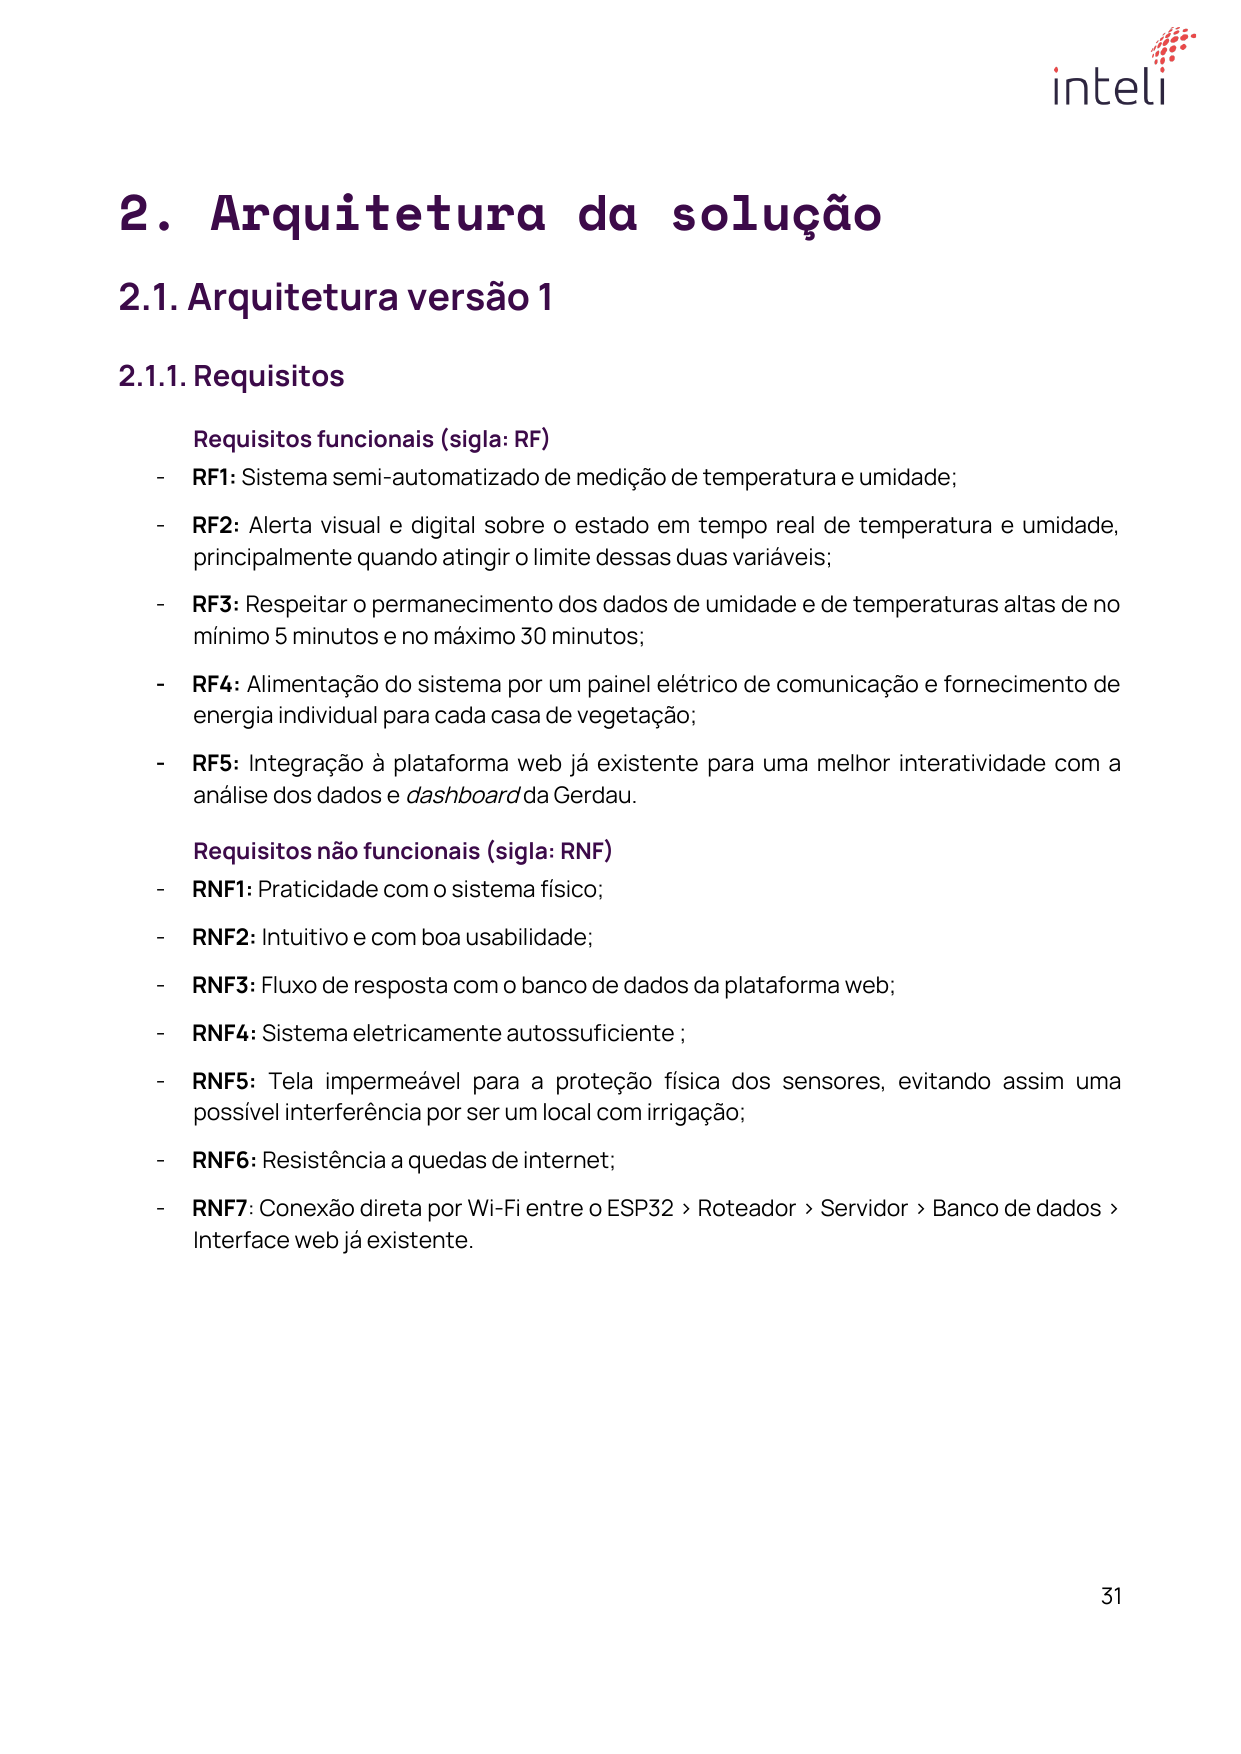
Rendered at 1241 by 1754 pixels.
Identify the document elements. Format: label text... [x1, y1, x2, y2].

list RNF6: Resistência a quedas de internet; [156, 1144, 1122, 1176]
subtitle 2.1.1. Requisitos [118, 355, 1122, 395]
picture [1054, 27, 1197, 105]
list RF1: Sistema semi-automatizado de medição de temperatura e umidade; [156, 461, 1122, 492]
list RNF7: Conexão direta por Wi-Fi entre o ESP32 > Roteador > Servidor > Banco de dados > Interface web já existente. [156, 1192, 1122, 1255]
list RF5: Integração à plataforma web já existente para uma melhor interatividade com a análise dos dados e dashboard da Gerdau. [156, 747, 1122, 810]
subtitle 2.1. Arquitetura versão 1 [118, 271, 1122, 322]
subtitle Requisitos não funcionais (sigla: RNF) [193, 835, 1122, 866]
list RNF1: Praticidade com o sistema físico; [156, 873, 1122, 904]
list RNF3: Fluxo de resposta com o banco de dados da plataforma web; [156, 969, 1122, 1000]
list RF3: Respeitar o permanecimento dos dados de umidade e de temperaturas altas de no mínimo 5 minutos e no máximo 30 minutos; [156, 588, 1122, 651]
list RF4: Alimentação do sistema por um painel elétrico de comunicação e fornecimento de energia individual para cada casa de vegetação; [156, 668, 1122, 731]
list RNF2: Intuitivo e com boa usabilidade; [156, 921, 1122, 952]
list RNF4: Sistema eletricamente autossuficiente ; [156, 1017, 1122, 1048]
list RNF5: Tela impermeável para a proteção física dos sensores, evitando assim uma possível interferência por ser um local com irrigação; [156, 1065, 1122, 1128]
subtitle Requisitos funcionais (sigla: RF) [193, 423, 1122, 454]
list RF2: Alerta visual e digital sobre o estado em tempo real de temperatura e umidade, principalmente quando atingir o limite dessas duas variáveis; [156, 509, 1122, 572]
subtitle 2. Arquitetura da solução [118, 174, 1122, 248]
